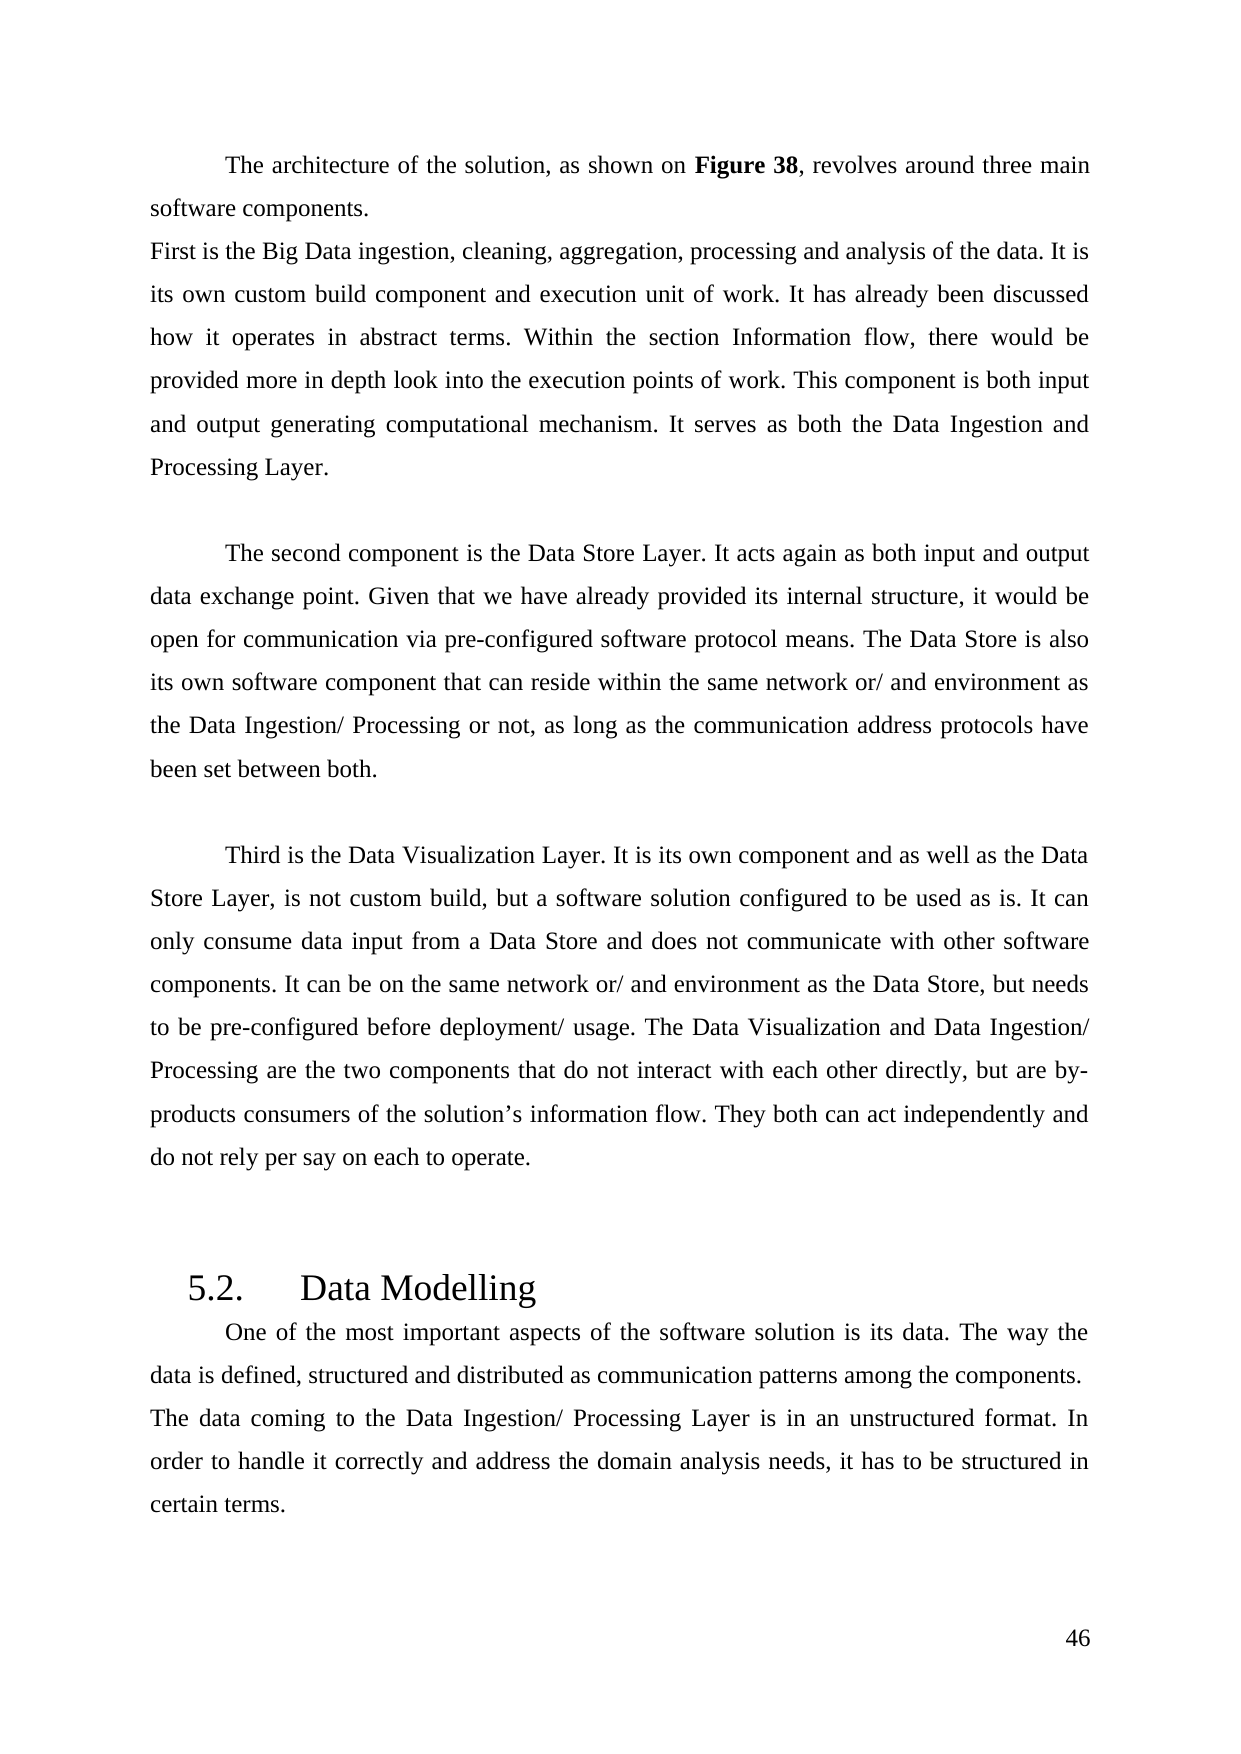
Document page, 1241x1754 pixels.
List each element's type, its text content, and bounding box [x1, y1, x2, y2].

text The data coming to the Data Ingestion/ Processing Layer is in an unstructured format. In order to handle it correctly and address the domain analysis needs, it has to be structured in certain terms. [150, 1403, 1090, 1518]
subtitle Data Modelling [187, 1266, 1090, 1309]
text Third is the Data Visualization Layer. It is its own component and as well as the Data Store Layer, is not custom build, but a software solution configured to be used as is. It can only consume data input from a Data Store and does not communicate with other software components. It can be on the same network or/ and environment as the Data Store, but needs to be pre-configured before deployment/ usage. The Data Visualization and Data Ingestion/ Processing are the two components that do not interact with each other directly, but are by-products consumers of the solution’s information flow. They both can act independently and do not rely per say on each to operate. [150, 840, 1090, 1171]
text The architecture of the solution, as shown on Figure 38, revolves around three main software components. [150, 150, 1090, 222]
text The second component is the Data Store Layer. It acts again as both input and output data exchange point. Given that we have already provided its internal structure, it would be open for communication via pre-configured software protocol means. The Data Store is also its own software component that can reside within the same network or/ and environment as the Data Ingestion/ Processing or not, as long as the communication address protocols have been set between both. [150, 538, 1090, 782]
text First is the Big Data ingestion, cleaning, aggregation, processing and analysis of the data. It is its own custom build component and execution unit of work. It has already been discussed how it operates in abstract terms. Within the section Information flow, there would be provided more in depth look into the execution points of work. This component is both input and output generating computational mechanism. It serves as both the Data Ingestion and Processing Layer. [150, 236, 1090, 481]
text One of the most important aspects of the software solution is its data. The way the data is defined, structured and distributed as communication patterns among the components. [150, 1317, 1090, 1389]
